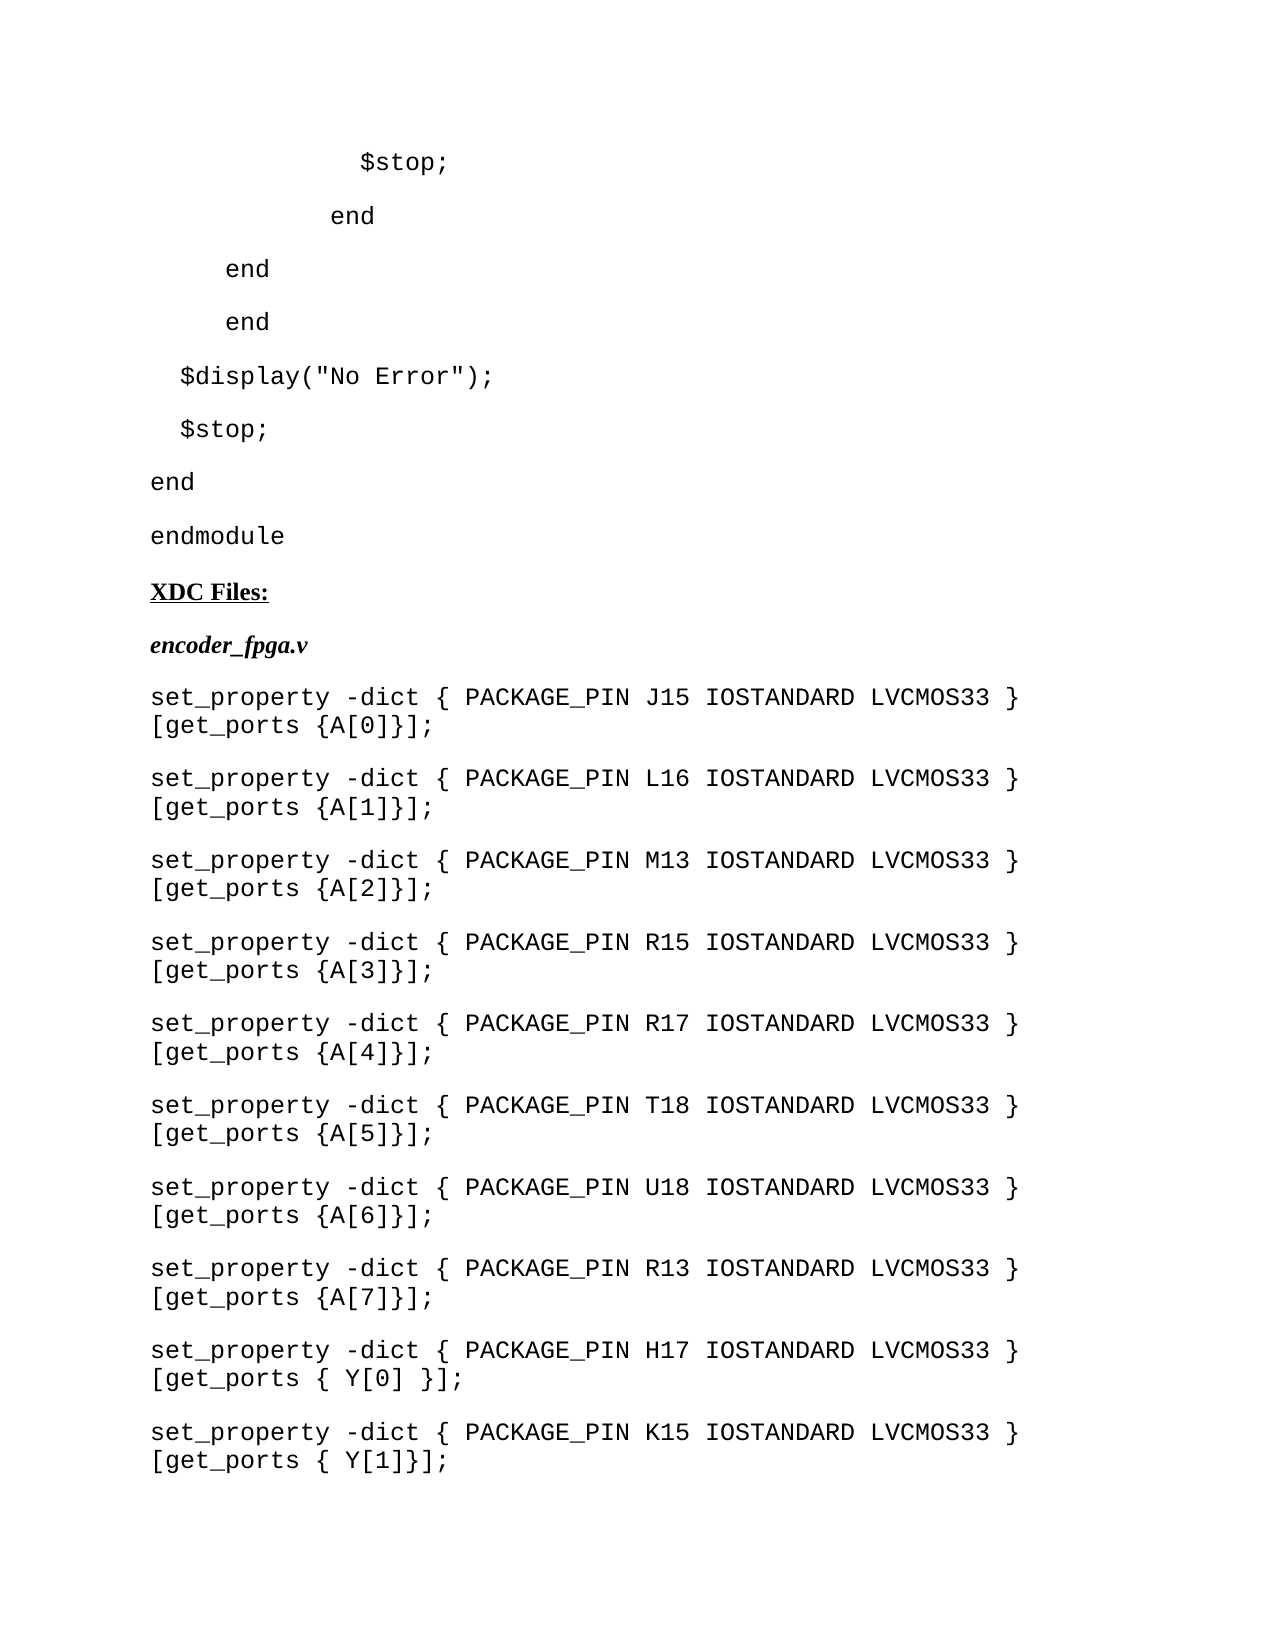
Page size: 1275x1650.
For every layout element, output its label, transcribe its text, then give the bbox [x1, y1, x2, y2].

text set_property -dict { PACKAGE_PIN M13 IOSTANDARD LVCMOS33 } [get_ports {A[2]}]; [150, 847, 1125, 904]
text set_property -dict { PACKAGE_PIN R13 IOSTANDARD LVCMOS33 } [get_ports {A[7]}]; [150, 1256, 1125, 1312]
text end [150, 470, 1125, 498]
text encoder_fpga.v [150, 630, 1125, 659]
text end [150, 203, 1125, 232]
text end [150, 310, 1125, 338]
text set_property -dict { PACKAGE_PIN R15 IOSTANDARD LVCMOS33 } [get_ports {A[3]}]; [150, 929, 1125, 986]
text $stop; [150, 150, 1125, 178]
text $display("No Error"); [150, 363, 1125, 392]
text set_property -dict { PACKAGE_PIN T18 IOSTANDARD LVCMOS33 } [get_ports {A[5]}]; [150, 1092, 1125, 1149]
text set_property -dict { PACKAGE_PIN J15 IOSTANDARD LVCMOS33 } [get_ports {A[0]}]; [150, 684, 1125, 741]
text set_property -dict { PACKAGE_PIN K15 IOSTANDARD LVCMOS33 } [get_ports { Y[1]}]; [150, 1419, 1125, 1476]
text set_property -dict { PACKAGE_PIN H17 IOSTANDARD LVCMOS33 } [get_ports { Y[0] }]; [150, 1337, 1125, 1394]
text XDC Files: [150, 577, 1125, 605]
text end [150, 257, 1125, 285]
text endmodule [150, 523, 1125, 552]
text set_property -dict { PACKAGE_PIN U18 IOSTANDARD LVCMOS33 } [get_ports {A[6]}]; [150, 1174, 1125, 1231]
text set_property -dict { PACKAGE_PIN R17 IOSTANDARD LVCMOS33 } [get_ports {A[4]}]; [150, 1011, 1125, 1067]
text $stop; [150, 417, 1125, 445]
text set_property -dict { PACKAGE_PIN L16 IOSTANDARD LVCMOS33 } [get_ports {A[1]}]; [150, 766, 1125, 822]
